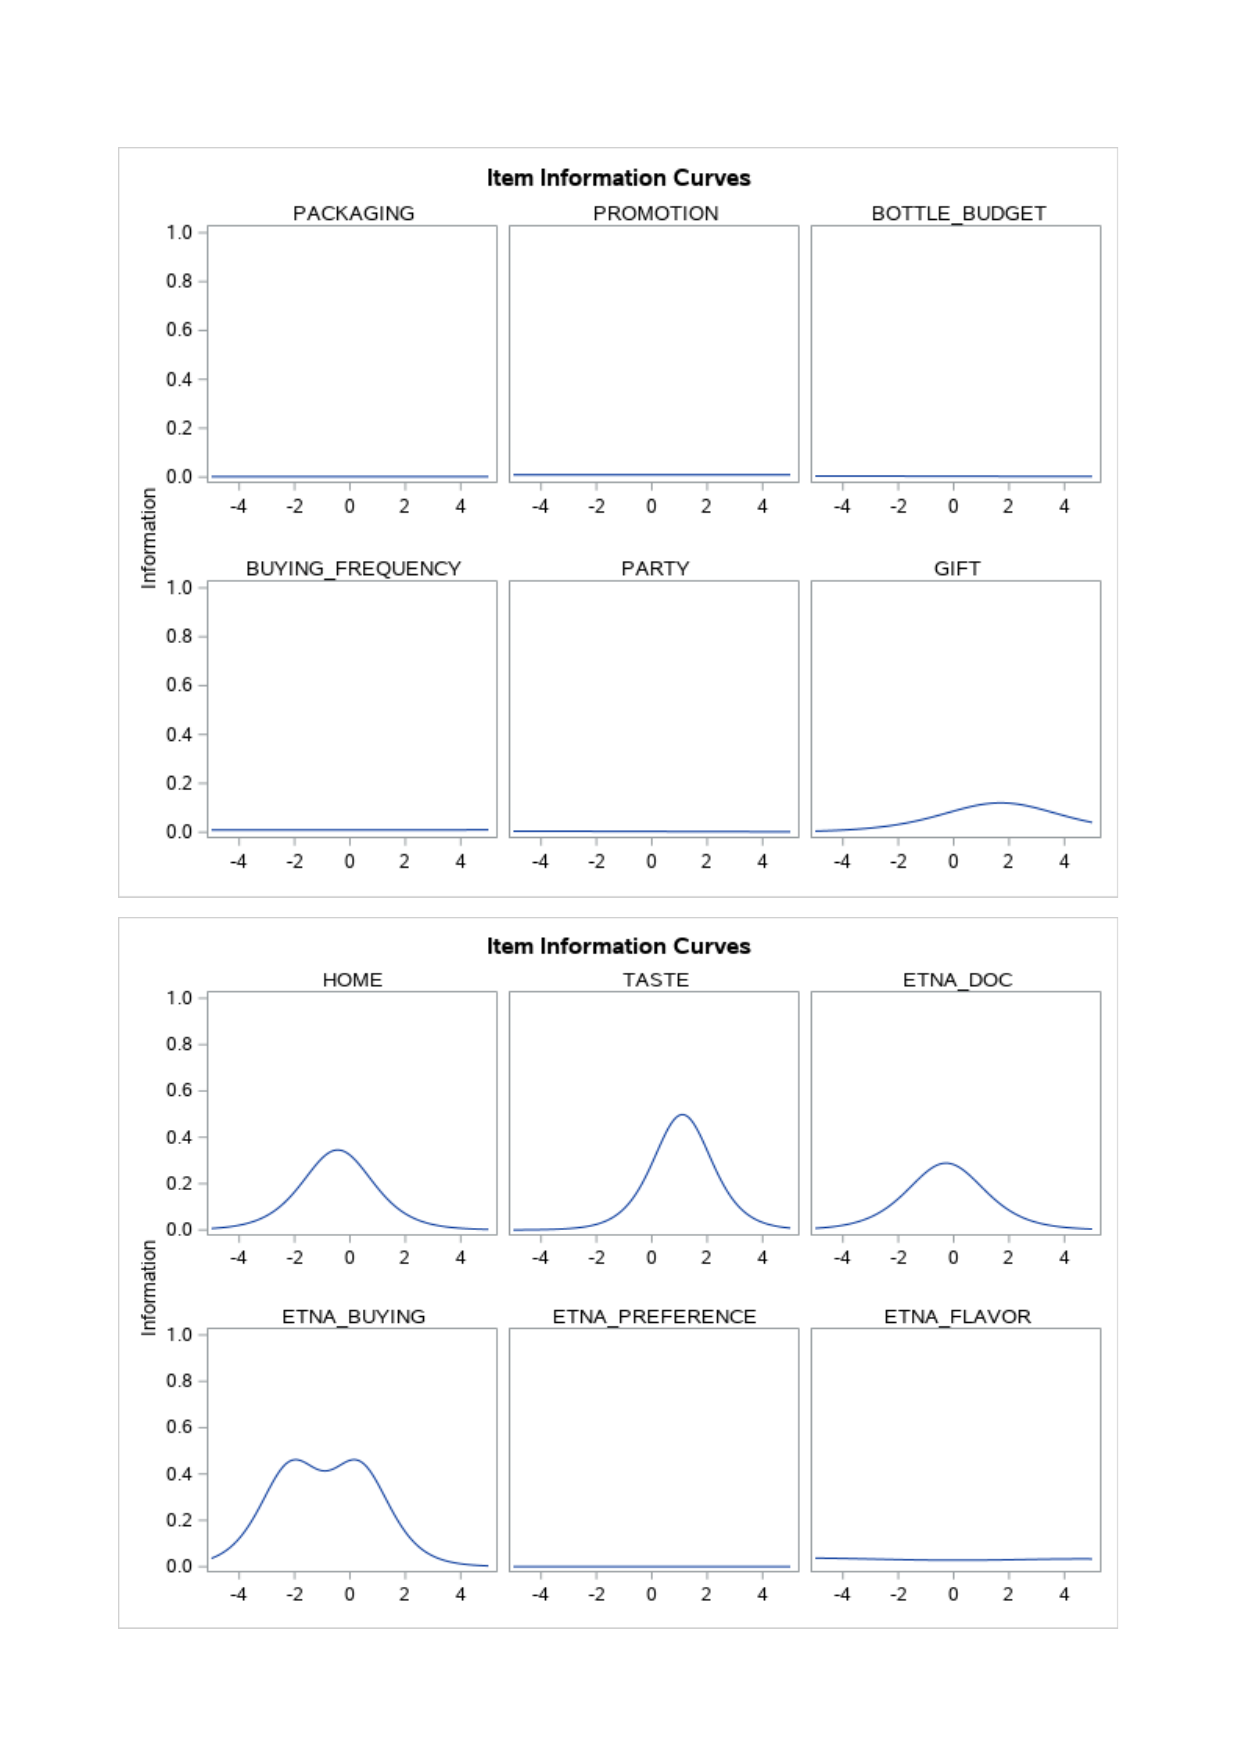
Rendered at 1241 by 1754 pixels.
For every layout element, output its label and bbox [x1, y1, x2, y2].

picture [118, 147, 1119, 898]
picture [118, 917, 1119, 1629]
